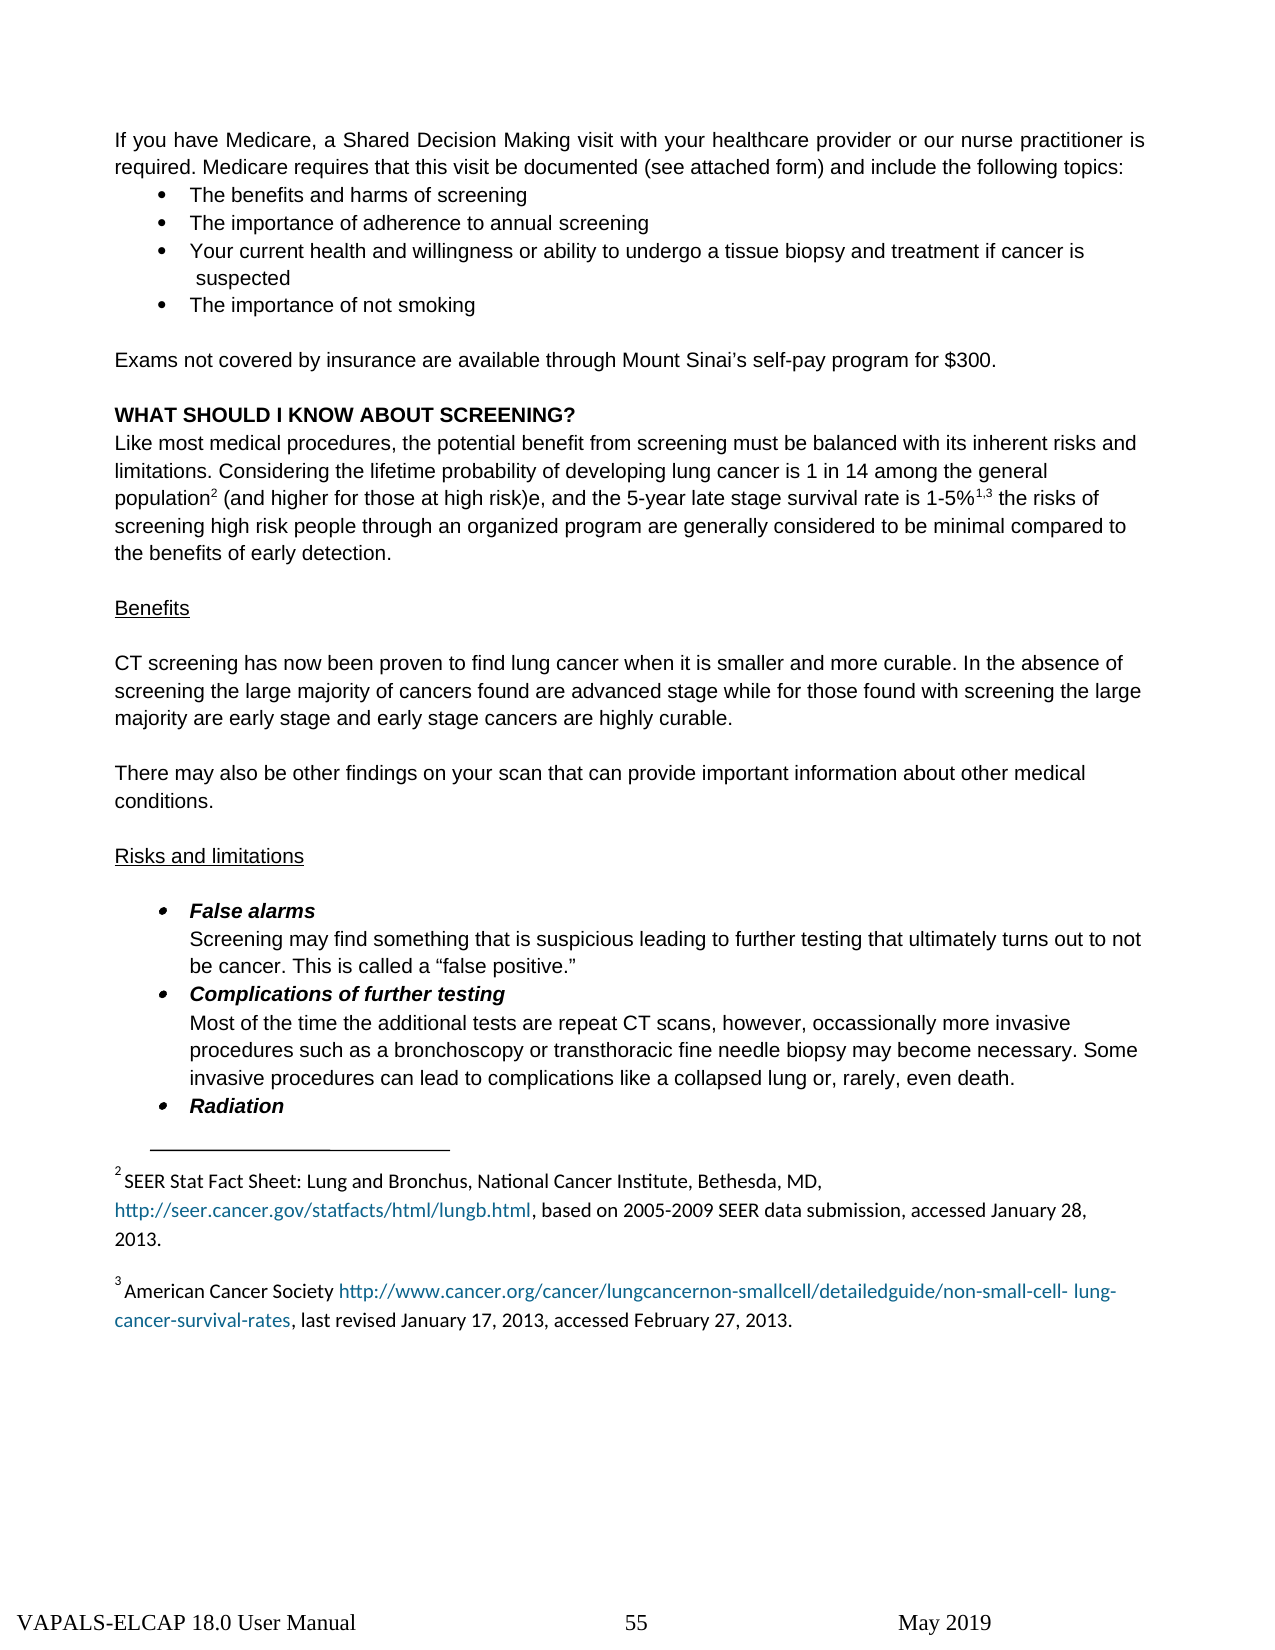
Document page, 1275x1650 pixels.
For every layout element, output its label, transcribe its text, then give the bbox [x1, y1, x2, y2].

text Benefits [114, 596, 1256, 620]
list The importance of adherence to annual screening [158, 211, 1256, 235]
list False alarms [157, 899, 1256, 923]
text Exams not covered by insurance are available through Mount Sinai’s self-pay program for $300. [114, 348, 1256, 372]
list Radiation [157, 1093, 1256, 1118]
text Risks and limitations [114, 844, 1256, 868]
list Complications of further testing [157, 981, 1256, 1007]
text Screening may find something that is suspicious leading to further testing that ultimately turns out to not be cancer. This is called a “false positive.” [189, 926, 1144, 978]
text There may also be other findings on your scan that can provide important information about other medical conditions. [114, 761, 1185, 813]
text CT screening has now been proven to find lung cancer when it is smaller and more curable. In the absence of screening the large majority of cancers found are advanced stage while for those found with screening the large majority are early stage and early stage cancers are highly curable. [114, 651, 1144, 730]
text Like most medical procedures, the potential benefit from screening must be balanced with its inherent risks and limitations. Considering the lifetime probability of developing lung cancer is 1 in 14 among the general population2 (and higher for those at high risk)e, and the 5-year late stage survival rate is 1-5%1,3 the risks of screening high risk people through an organized program are generally considered to be minimal compared to the benefits of early detection. [114, 431, 1144, 565]
text 2 SEER Stat Fact Sheet: Lung and Bronchus, National Cancer Institute, Bethesda, MD, http://seer.cancer.gov/statfacts/html/lungb.html, based on 2005-2009 SEER data submission, accessed January 28, 2013. [114, 1149, 1123, 1252]
text 3 American Cancer Society http://www.cancer.org/cancer/lungcancernon-smallcell/detailedguide/non-small-cell- lung-cancer-survival-rates, last revised January 17, 2013, accessed February 27, 2013. [114, 1272, 1129, 1333]
list Your current health and willingness or ability to undergo a tissue biopsy and treatment if cancer is suspected [158, 239, 1148, 290]
list The benefits and harms of screening [158, 183, 1256, 208]
text If you have Medicare, a Shared Decision Making visit with your healthcare provider or our nurse practitioner is required. Medicare requires that this visit be documented (see attached form) and include the following topics: [114, 128, 1147, 179]
text Most of the time the additional tests are repeat CT scans, however, occassionally more invasive procedures such as a bronchoscopy or transthoracic fine needle biopsy may become necessary. Some invasive procedures can lead to complications like a collapsed lung or, rarely, even death. [189, 1010, 1139, 1089]
list The importance of not smoking [158, 293, 1256, 317]
text WHAT SHOULD I KNOW ABOUT SCREENING? [114, 403, 1256, 427]
